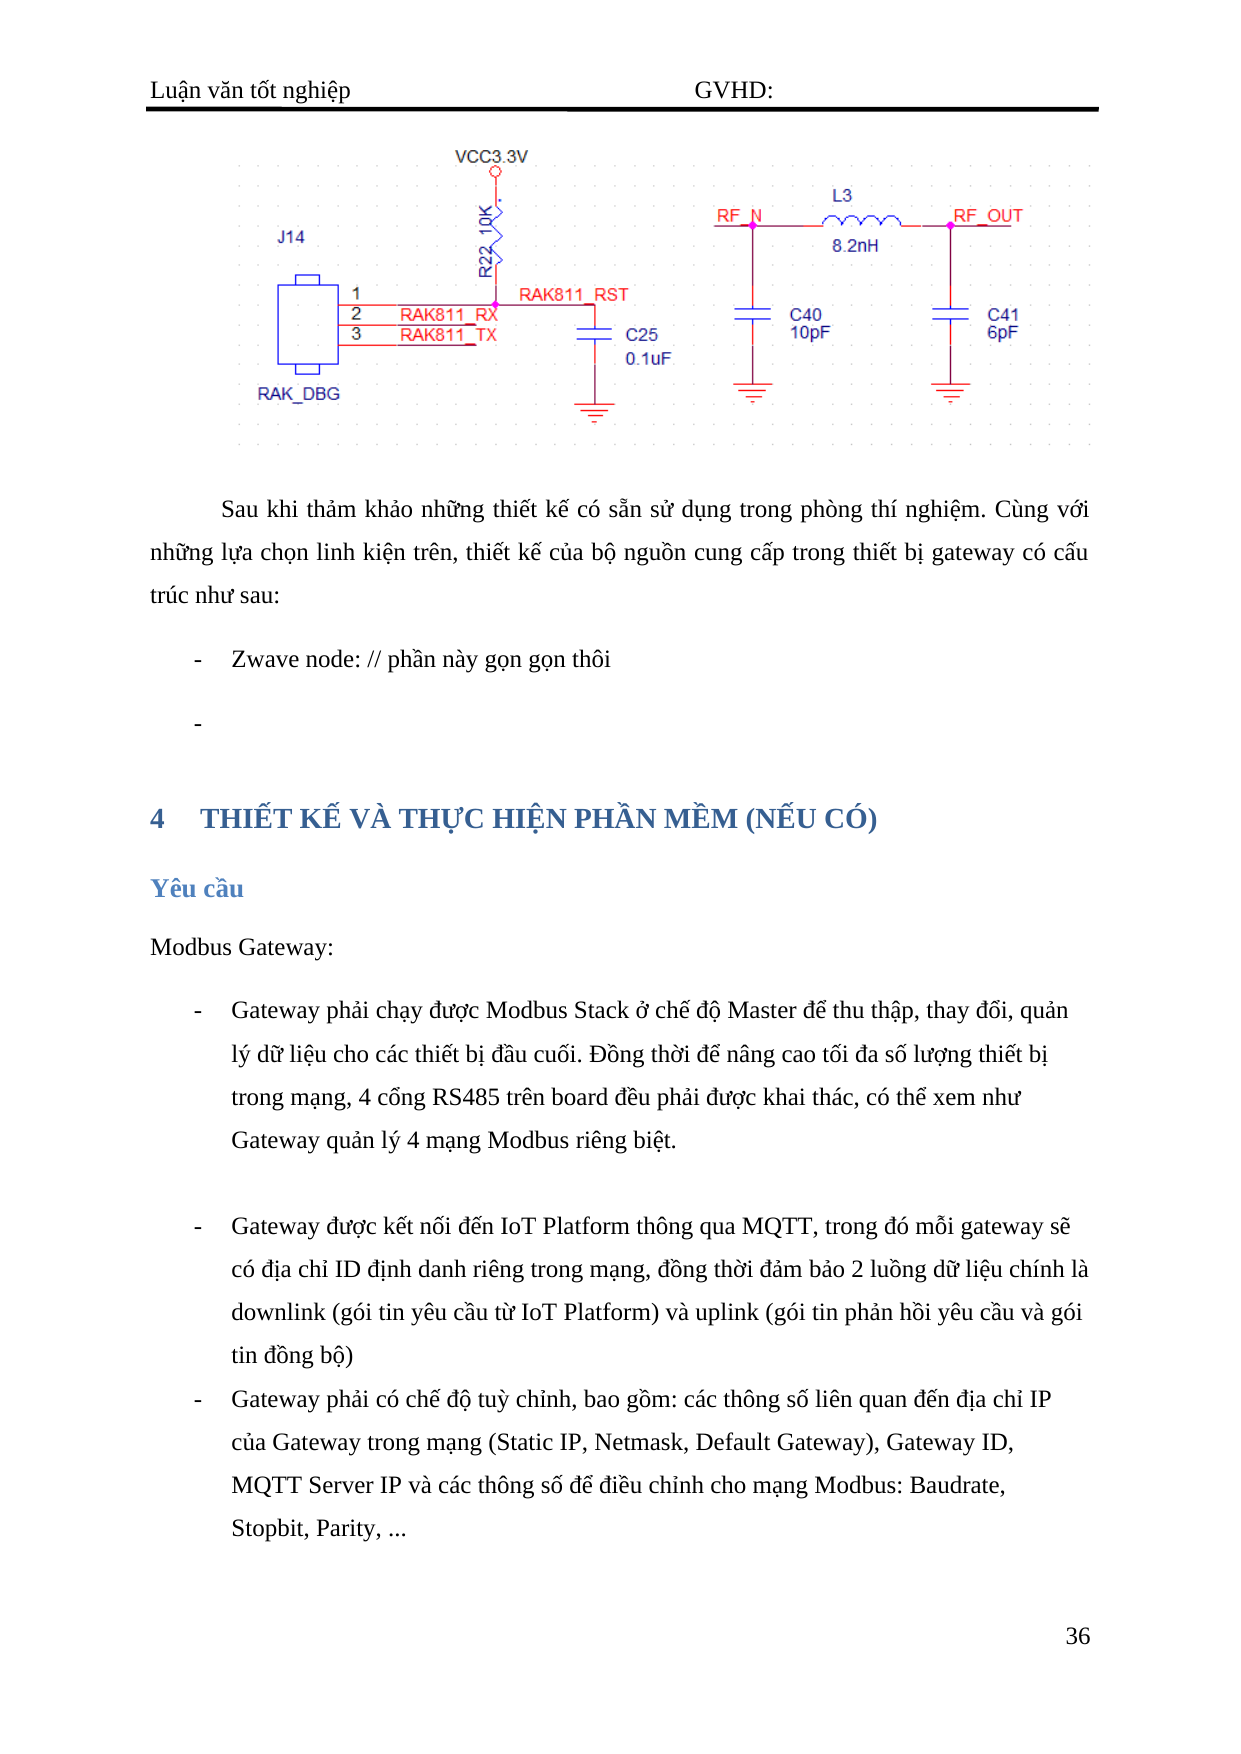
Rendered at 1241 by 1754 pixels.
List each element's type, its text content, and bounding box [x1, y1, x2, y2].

list Gateway phải chạy được Modbus Stack ở chế độ Master để thu thập, thay đổi, quản lý dữ liệu cho các thiết bị đầu cuối. Đồng thời để nâng cao tối đa số lượng thiết bị trong mạng, 4 cổng RS485 trên board đều phải được khai thác, có thể xem như Gateway quản lý 4 mạng Modbus riêng biệt. [194, 996, 1090, 1197]
text Sau khi thảm khảo những thiết kế có sẵn sử dụng trong phòng thí nghiệm. Cùng với những lựa chọn linh kiện trên, thiết kế của bộ nguồn cung cấp trong thiết bị gateway có cấu trúc như sau: [150, 494, 1090, 609]
list Gateway phải có chế độ tuỳ chỉnh, bao gồm: các thông số liên quan đến địa chỉ IP của Gateway trong mạng (Static IP, Netmask, Default Gateway), Gateway ID, MQTT Server IP và các thông số để điều chỉnh cho mạng Modbus: Baudrate, Stopbit, Parity, ... [194, 1384, 1090, 1542]
subtitle THIẾT KẾ VÀ THỰC HIỆN PHẦN MỀM (NẾU CÓ) [150, 801, 1090, 835]
list Gateway được kết nối đến IoT Platform thông qua MQTT, trong đó mỗi gateway sẽ có địa chỉ ID định danh riêng trong mạng, đồng thời đảm bảo 2 luồng dữ liệu chính là downlink (gói tin yêu cầu từ IoT Platform) và uplink (gói tin phản hồi yêu cầu và gói tin đồng bộ) [194, 1211, 1090, 1369]
list Zwave node: // phần này gọn gọn thôi [194, 644, 1090, 673]
picture [220, 150, 1104, 459]
subtitle Yêu cầu [150, 872, 1090, 903]
text Modbus Gateway: [150, 932, 1090, 960]
